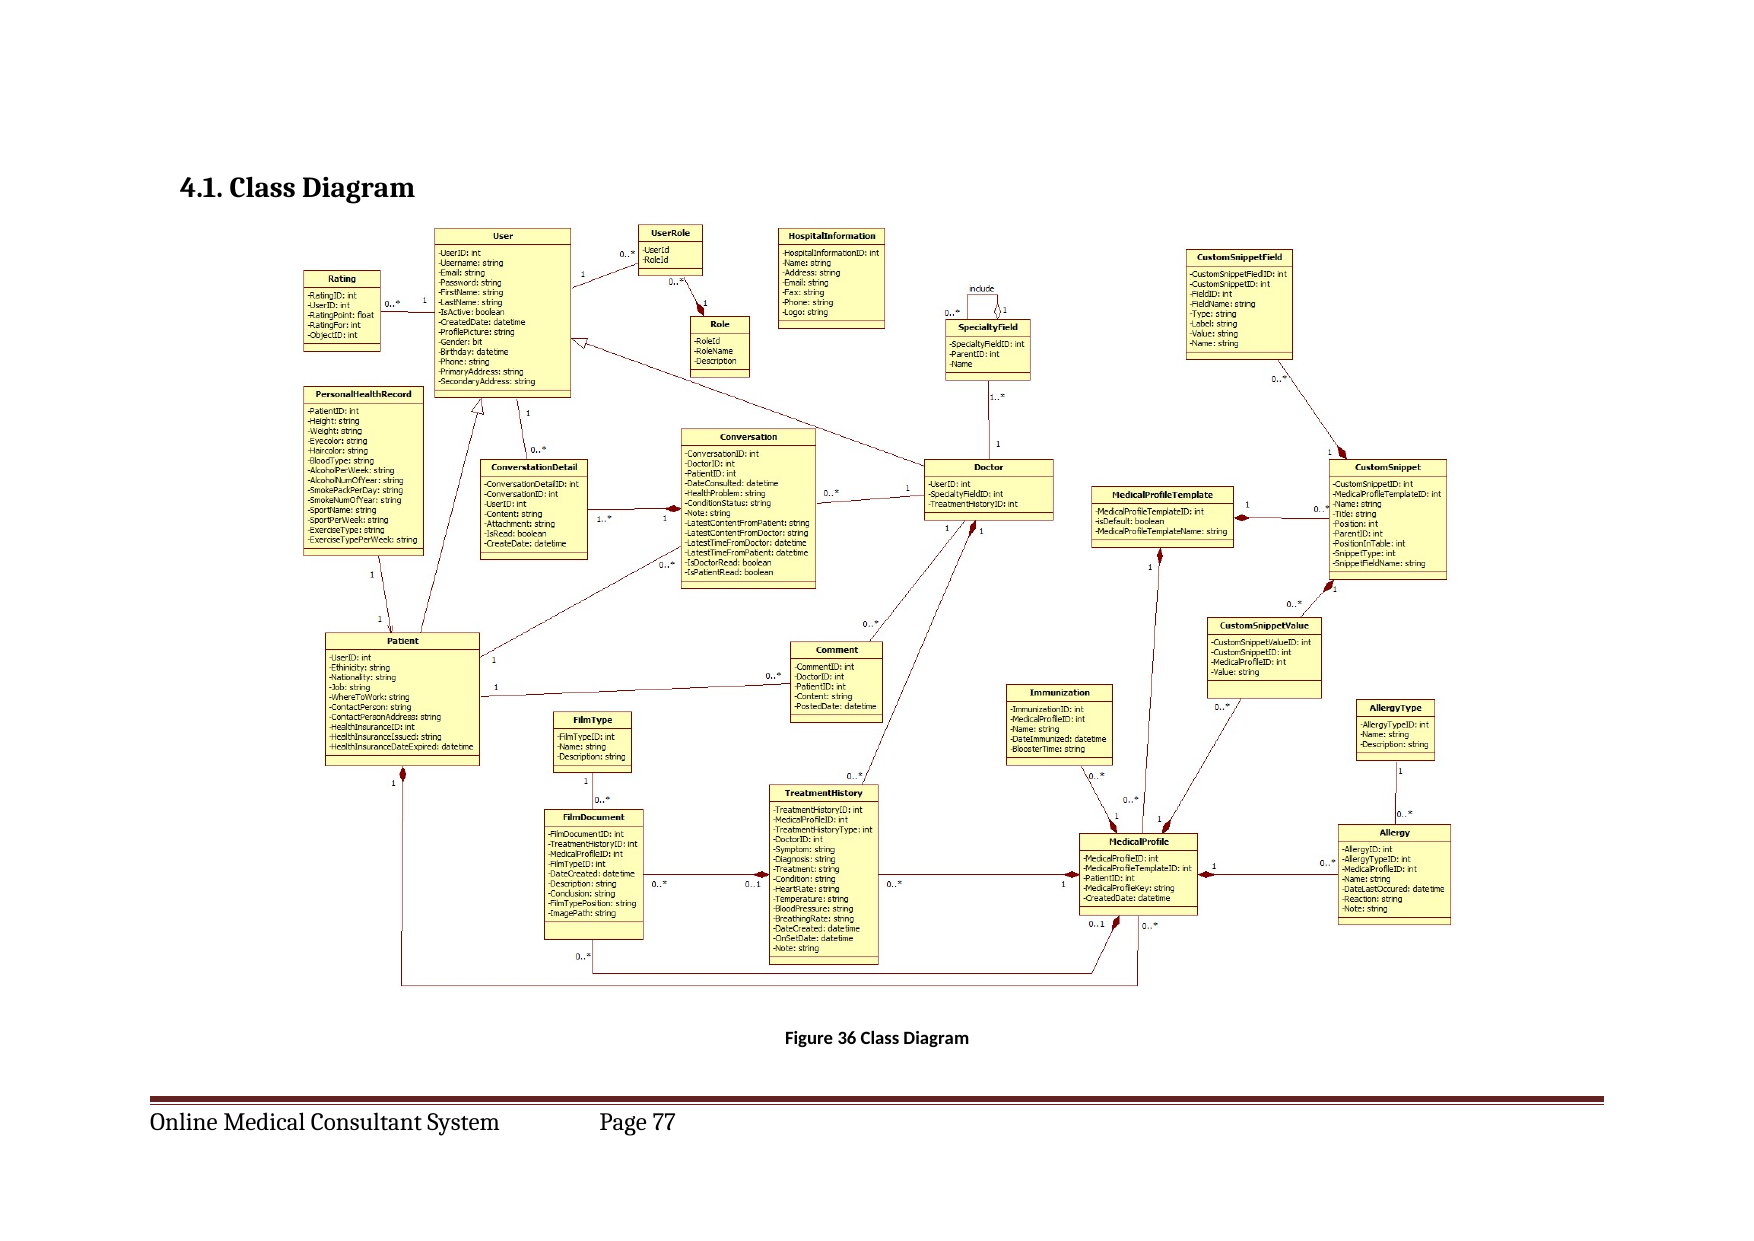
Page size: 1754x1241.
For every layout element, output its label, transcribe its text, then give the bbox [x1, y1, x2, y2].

subtitle Class Diagram [180, 171, 1604, 204]
text Figure 36 Class Diagram [150, 1026, 1604, 1049]
picture [288, 209, 1466, 1001]
